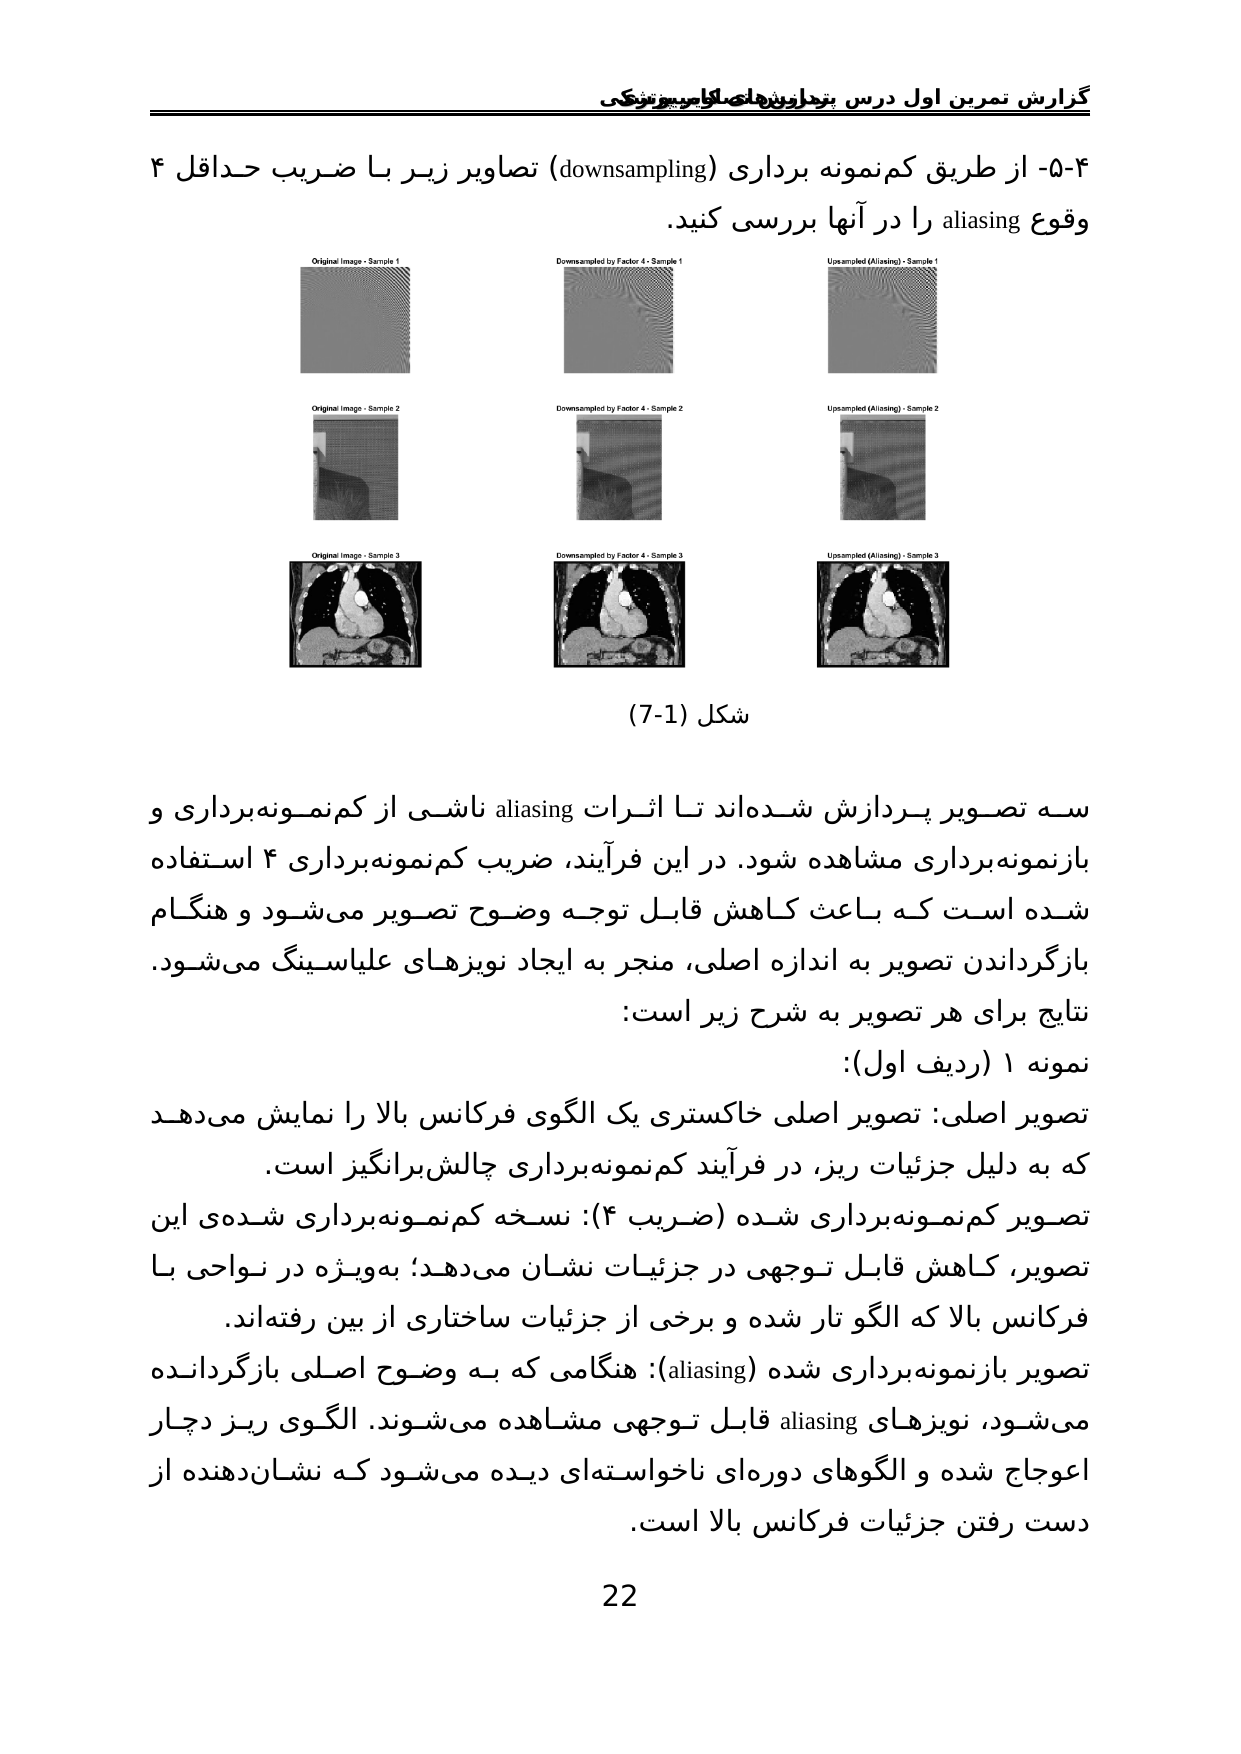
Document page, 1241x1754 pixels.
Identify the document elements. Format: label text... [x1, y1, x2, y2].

text تصویر بازنمونه‌برداری شده (aliasing): هنگامی که به وضوح اصلی بازگردانده می‌شود، نویزهای aliasing قابل توجهی مشاهده می‌شوند. الگوی ریز دچار اعوجاج شده و الگوهای دوره‌ای ناخواسته‌ای دیده می‌شود که نشان‌دهنده از دست رفتن جزئیات فرکانس بالا است. [150, 1351, 1090, 1538]
text ۵-۴- از طریق کم‌نمونه برداری (downsampling) تصاویر زیر با ضریب حداقل ۴ وقوع aliasing را در آنها بررسی کنید. [150, 150, 1090, 235]
text سه تصویر پردازش شده‌اند تا اثرات aliasing ناشی از کم‌نمونه‌برداری و بازنمونه‌برداری مشاهده شود. در این فرآیند، ضریب کم‌نمونه‌برداری ۴ استفاده شده است که باعث کاهش قابل توجه وضوح تصویر می‌شود و هنگام بازگرداندن تصویر به اندازه اصلی، منجر به ایجاد نویزهای علیاسینگ می‌شود. نتایج برای هر تصویر به شرح زیر است: [150, 791, 1090, 1028]
text نمونه ۱ (ردیف اول): [150, 1046, 1090, 1079]
text تصویر کم‌نمونه‌برداری شده (ضریب ۴): نسخه کم‌نمونه‌برداری شده‌ی این تصویر، کاهش قابل توجهی در جزئیات نشان می‌دهد؛ به‌ویژه در نواحی با فرکانس بالا که الگو تار شده و برخی از جزئیات ساختاری از بین رفته‌اند. [150, 1198, 1090, 1334]
text تصویر اصلی: تصویر اصلی خاکستری یک الگوی فرکانس بالا را نمایش می‌دهد که به دلیل جزئیات ریز، در فرآیند کم‌نمونه‌برداری چالش‌برانگیز است. [150, 1096, 1090, 1181]
picture [288, 251, 952, 669]
